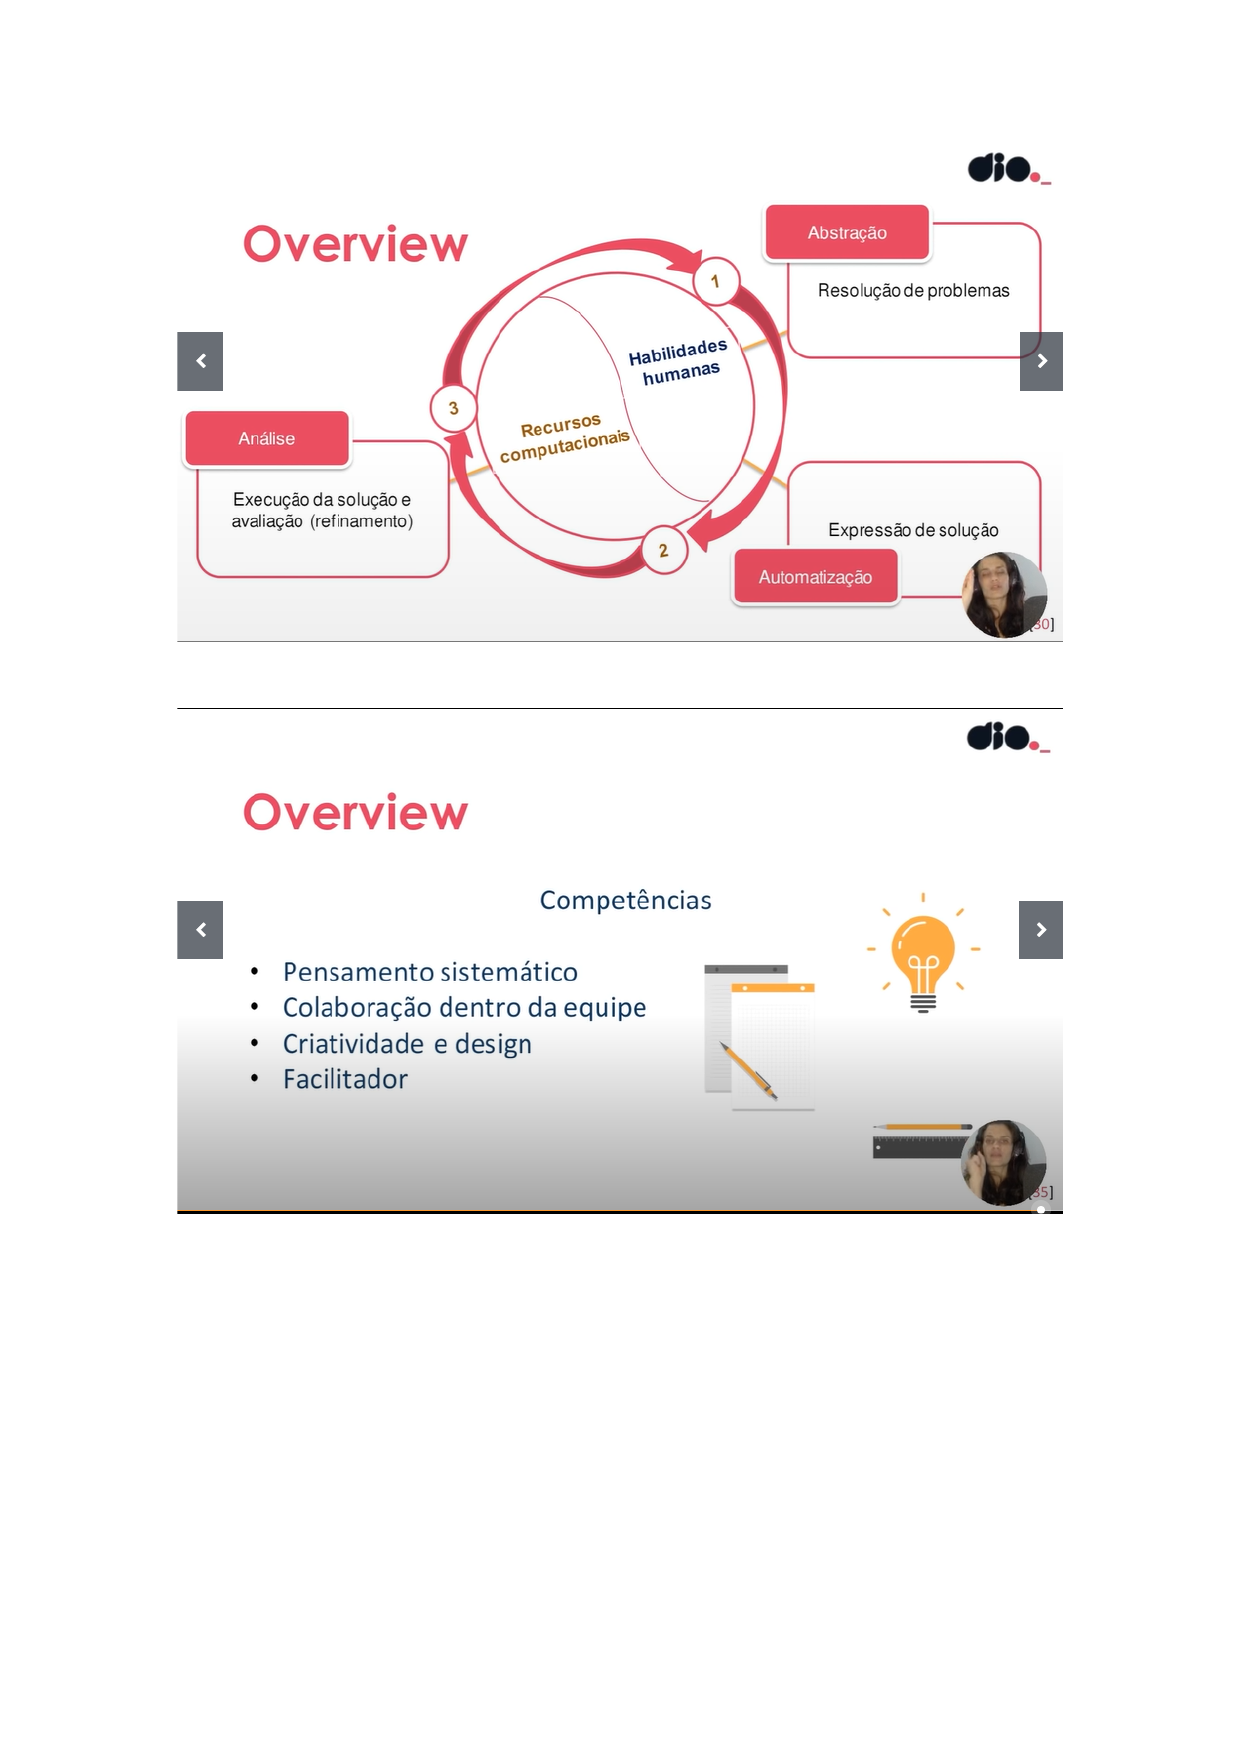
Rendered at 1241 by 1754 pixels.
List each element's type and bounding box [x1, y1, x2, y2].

picture [177, 708, 1063, 1214]
picture [177, 147, 1063, 642]
